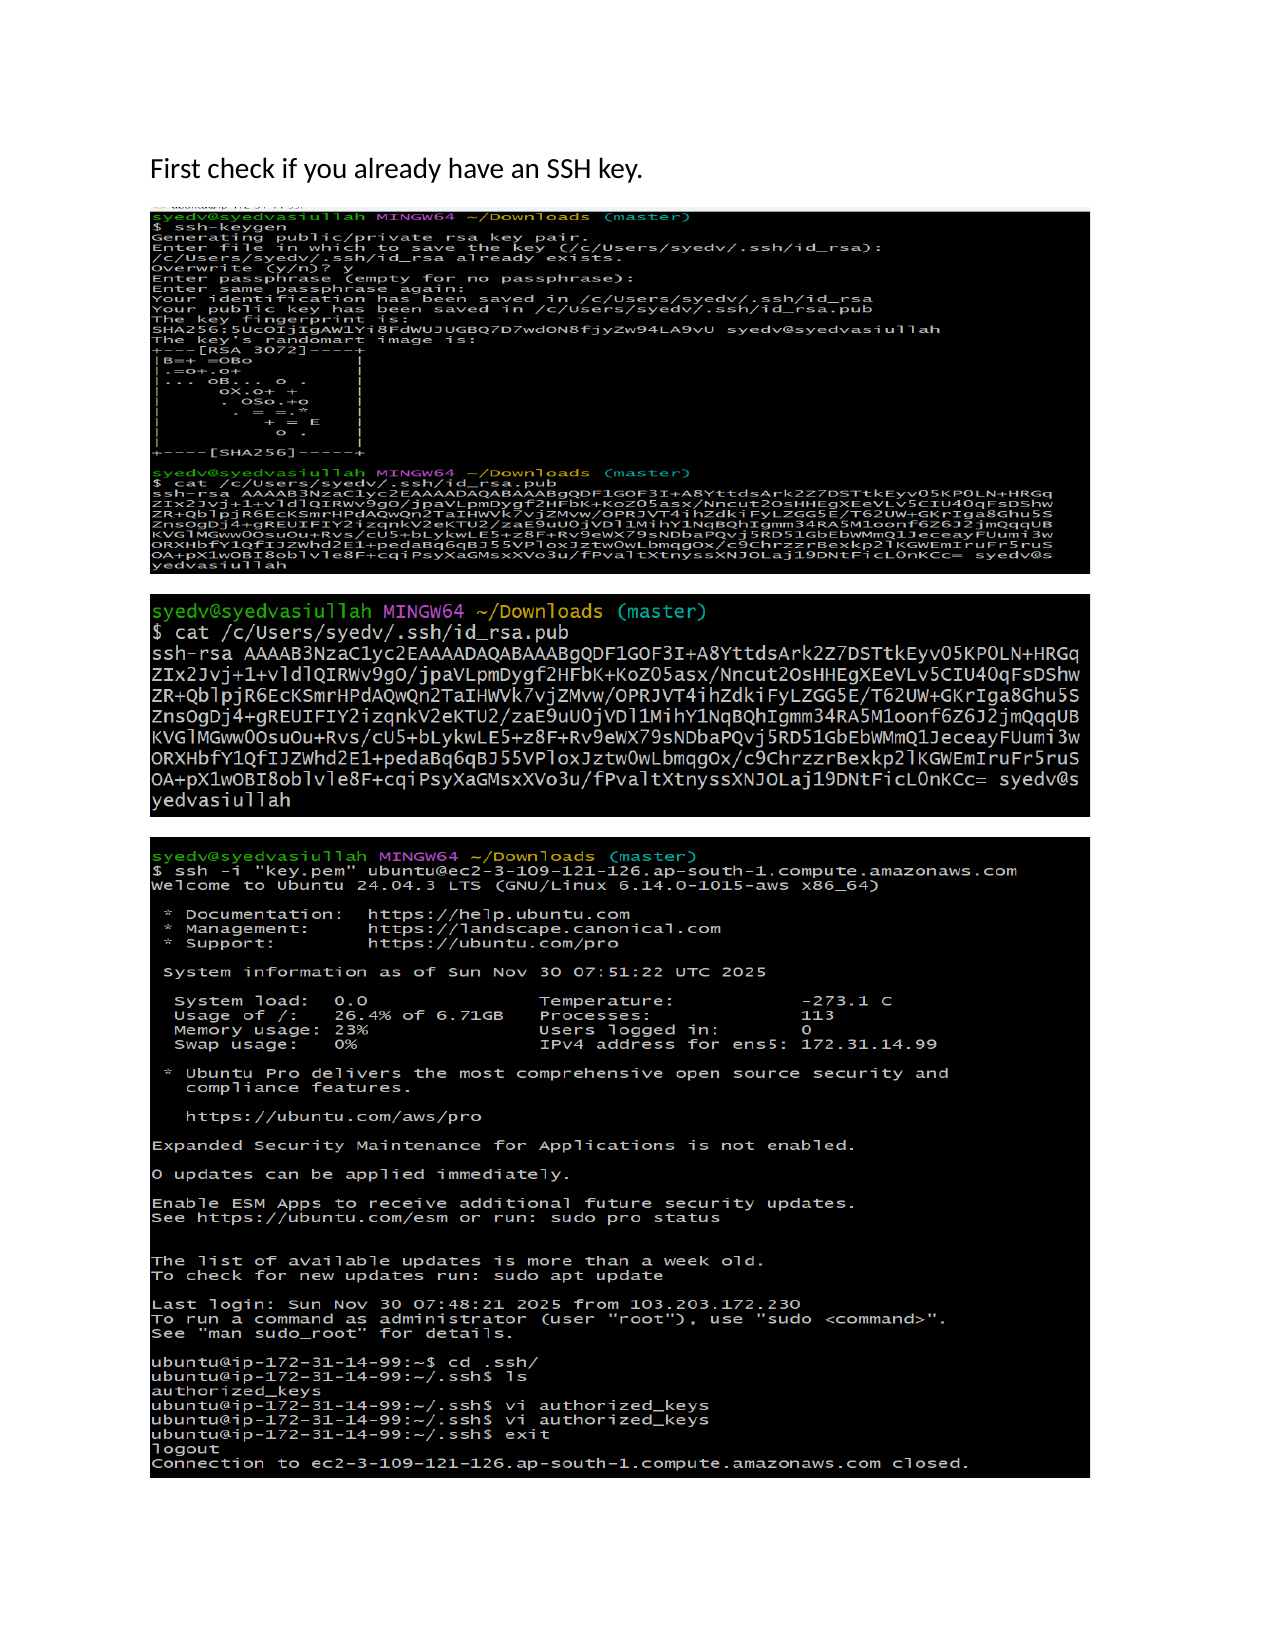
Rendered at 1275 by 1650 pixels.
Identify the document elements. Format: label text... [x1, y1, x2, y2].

picture [150, 837, 1091, 1478]
picture [150, 594, 1091, 817]
text First check if you already have an SSH key. [150, 150, 1125, 186]
picture [150, 207, 1091, 574]
